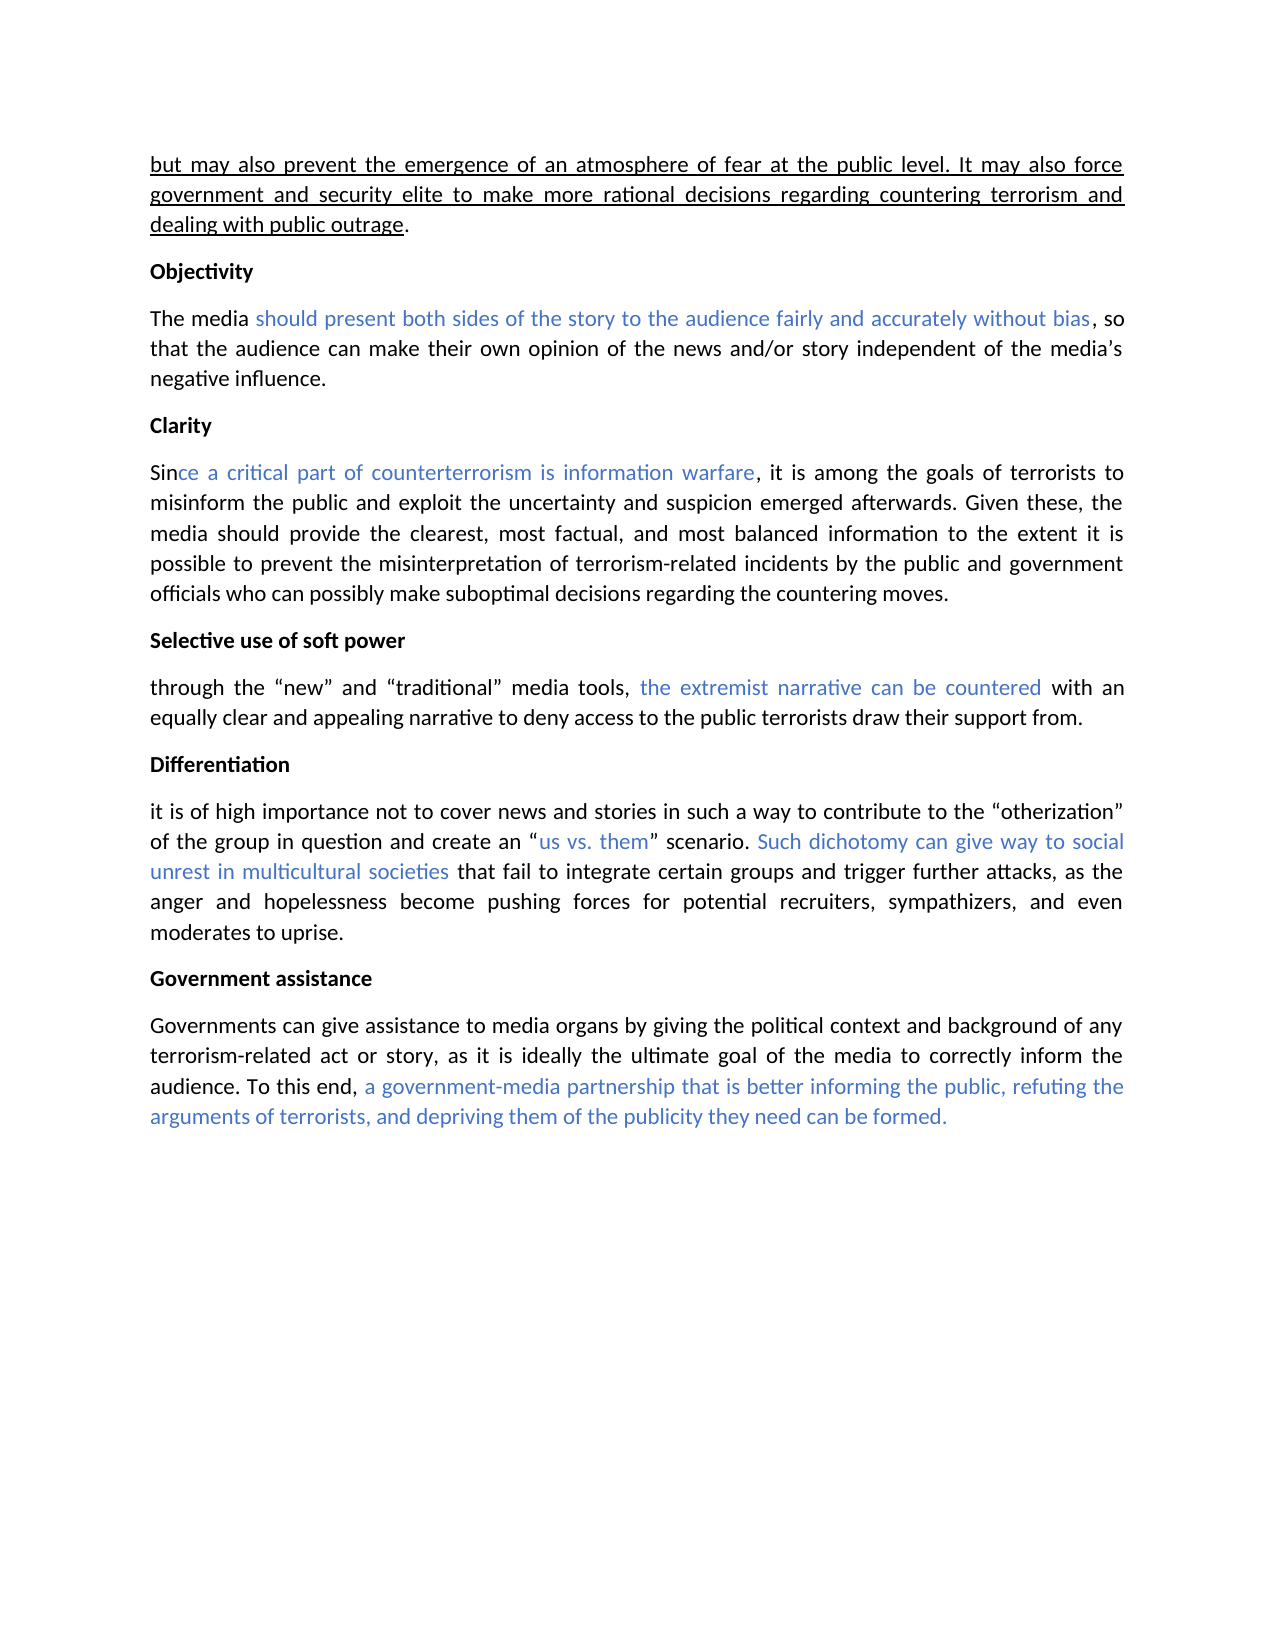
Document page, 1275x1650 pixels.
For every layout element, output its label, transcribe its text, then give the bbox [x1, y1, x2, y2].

text Clarity [150, 411, 1125, 439]
text The media should present both sides of the story to the audience fairly and accurately without bias, so that the audience can make their own opinion of the news and/or story independent of the media’s negative influence. [150, 304, 1125, 393]
text Selective use of soft power [150, 626, 1125, 654]
text Since a critical part of counterterrorism is information warfare, it is among the goals of terrorists to misinform the public and exploit the uncertainty and suspicion emerged afterwards. Given these, the media should provide the clearest, most factual, and most balanced information to the extent it is possible to prevent the misinterpretation of terrorism-related incidents by the public and government officials who can possibly make suboptimal decisions regarding the countering moves. [150, 458, 1125, 607]
text through the “new” and “traditional” media tools, the extremist narrative can be countered with an equally clear and appealing narrative to deny access to the public terrorists draw their support from. [150, 673, 1125, 731]
text Differentiation [150, 750, 1125, 778]
text Government assistance [150, 964, 1125, 993]
text Objectivity [150, 257, 1125, 285]
text Governments can give assistance to media organs by giving the political context and background of any terrorism-related act or story, as it is ideally the ultimate goal of the media to correctly inform the audience. To this end, a government-media partnership that is better informing the public, refuting the arguments of terrorists, and depriving them of the publicity they need can be formed. [150, 1011, 1125, 1130]
text it is of high importance not to cover news and stories in such a way to contribute to the “otherization” of the group in question and create an “us vs. them” scenario. Such dichotomy can give way to social unrest in multicultural societies that fail to integrate certain groups and trigger further attacks, as the anger and hopelessness become pushing forces for potential recruiters, sympathizers, and even moderates to uprise. [150, 797, 1125, 946]
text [150, 150, 1125, 204]
